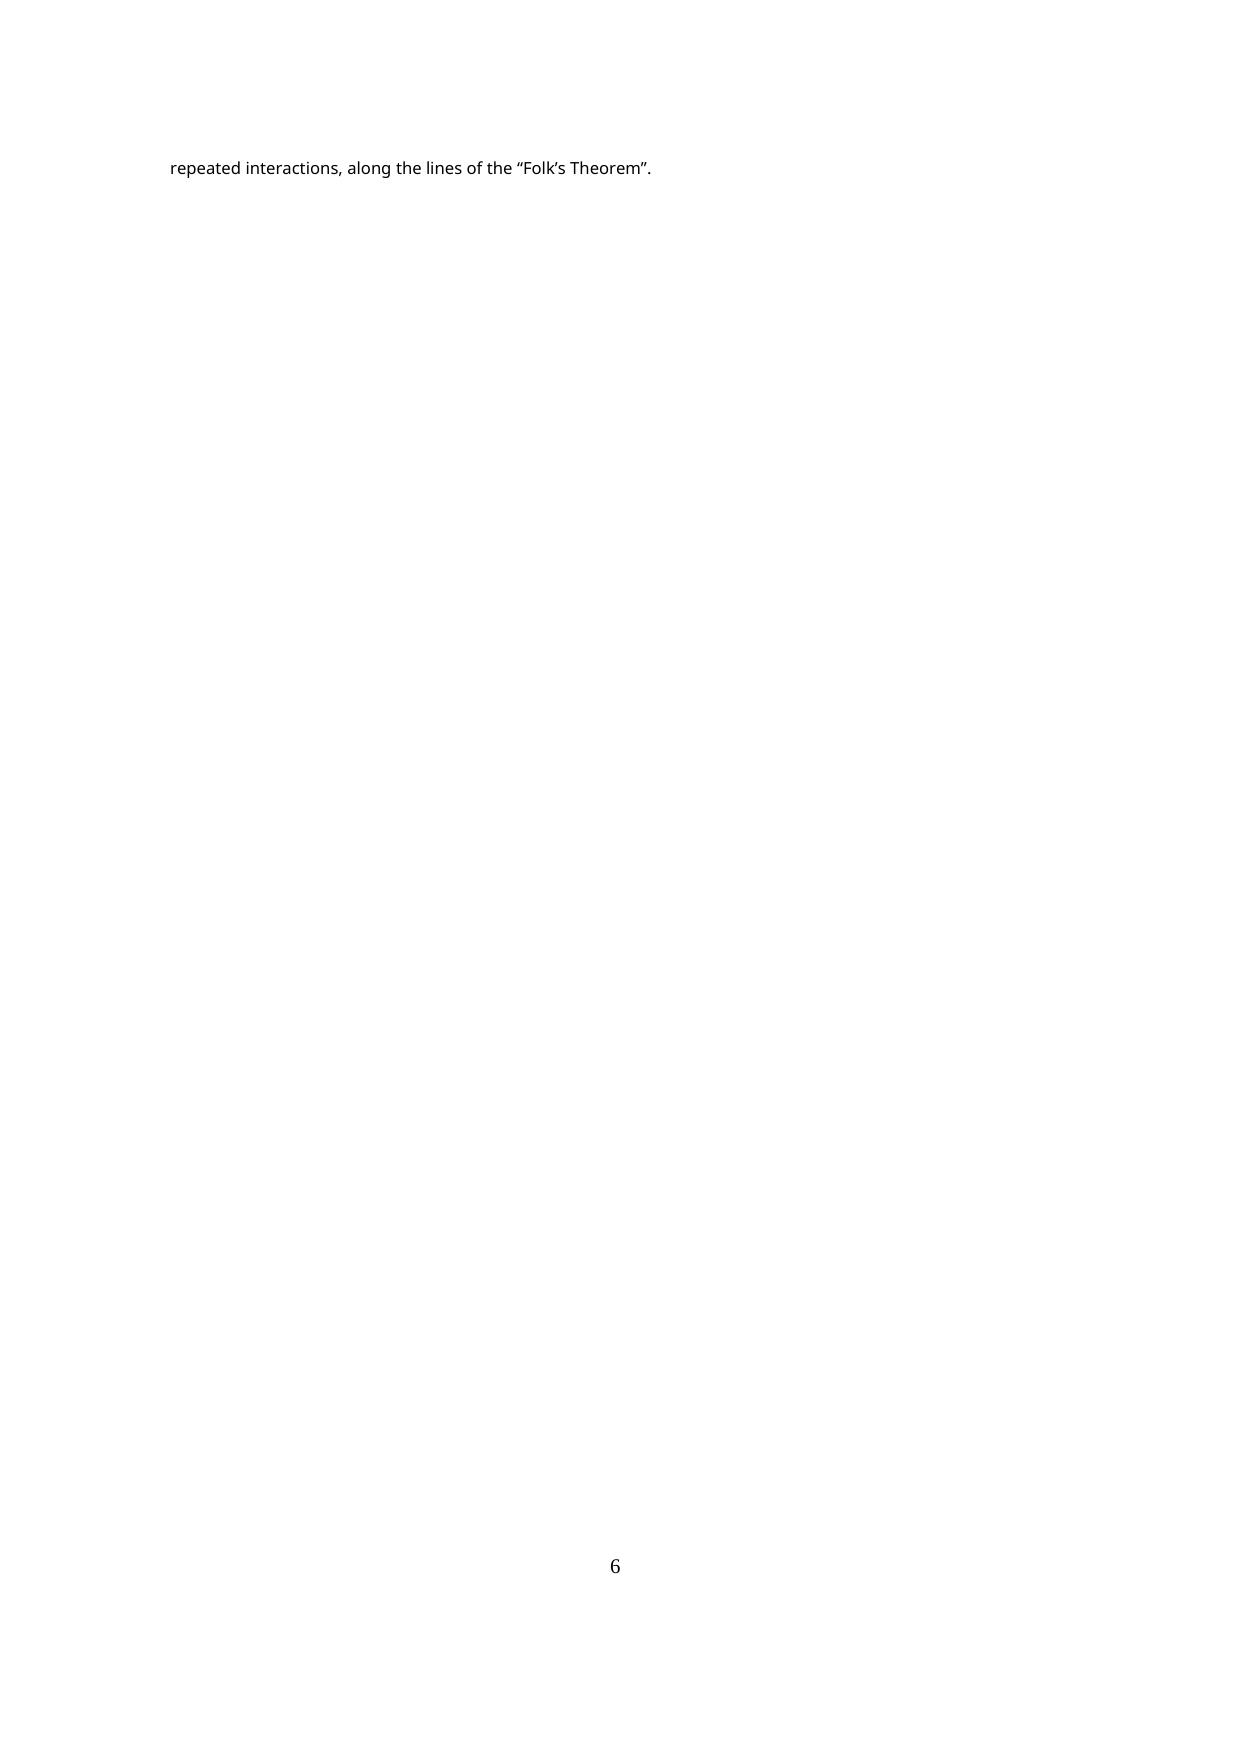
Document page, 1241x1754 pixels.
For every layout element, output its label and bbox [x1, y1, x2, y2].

text [170, 156, 1071, 179]
